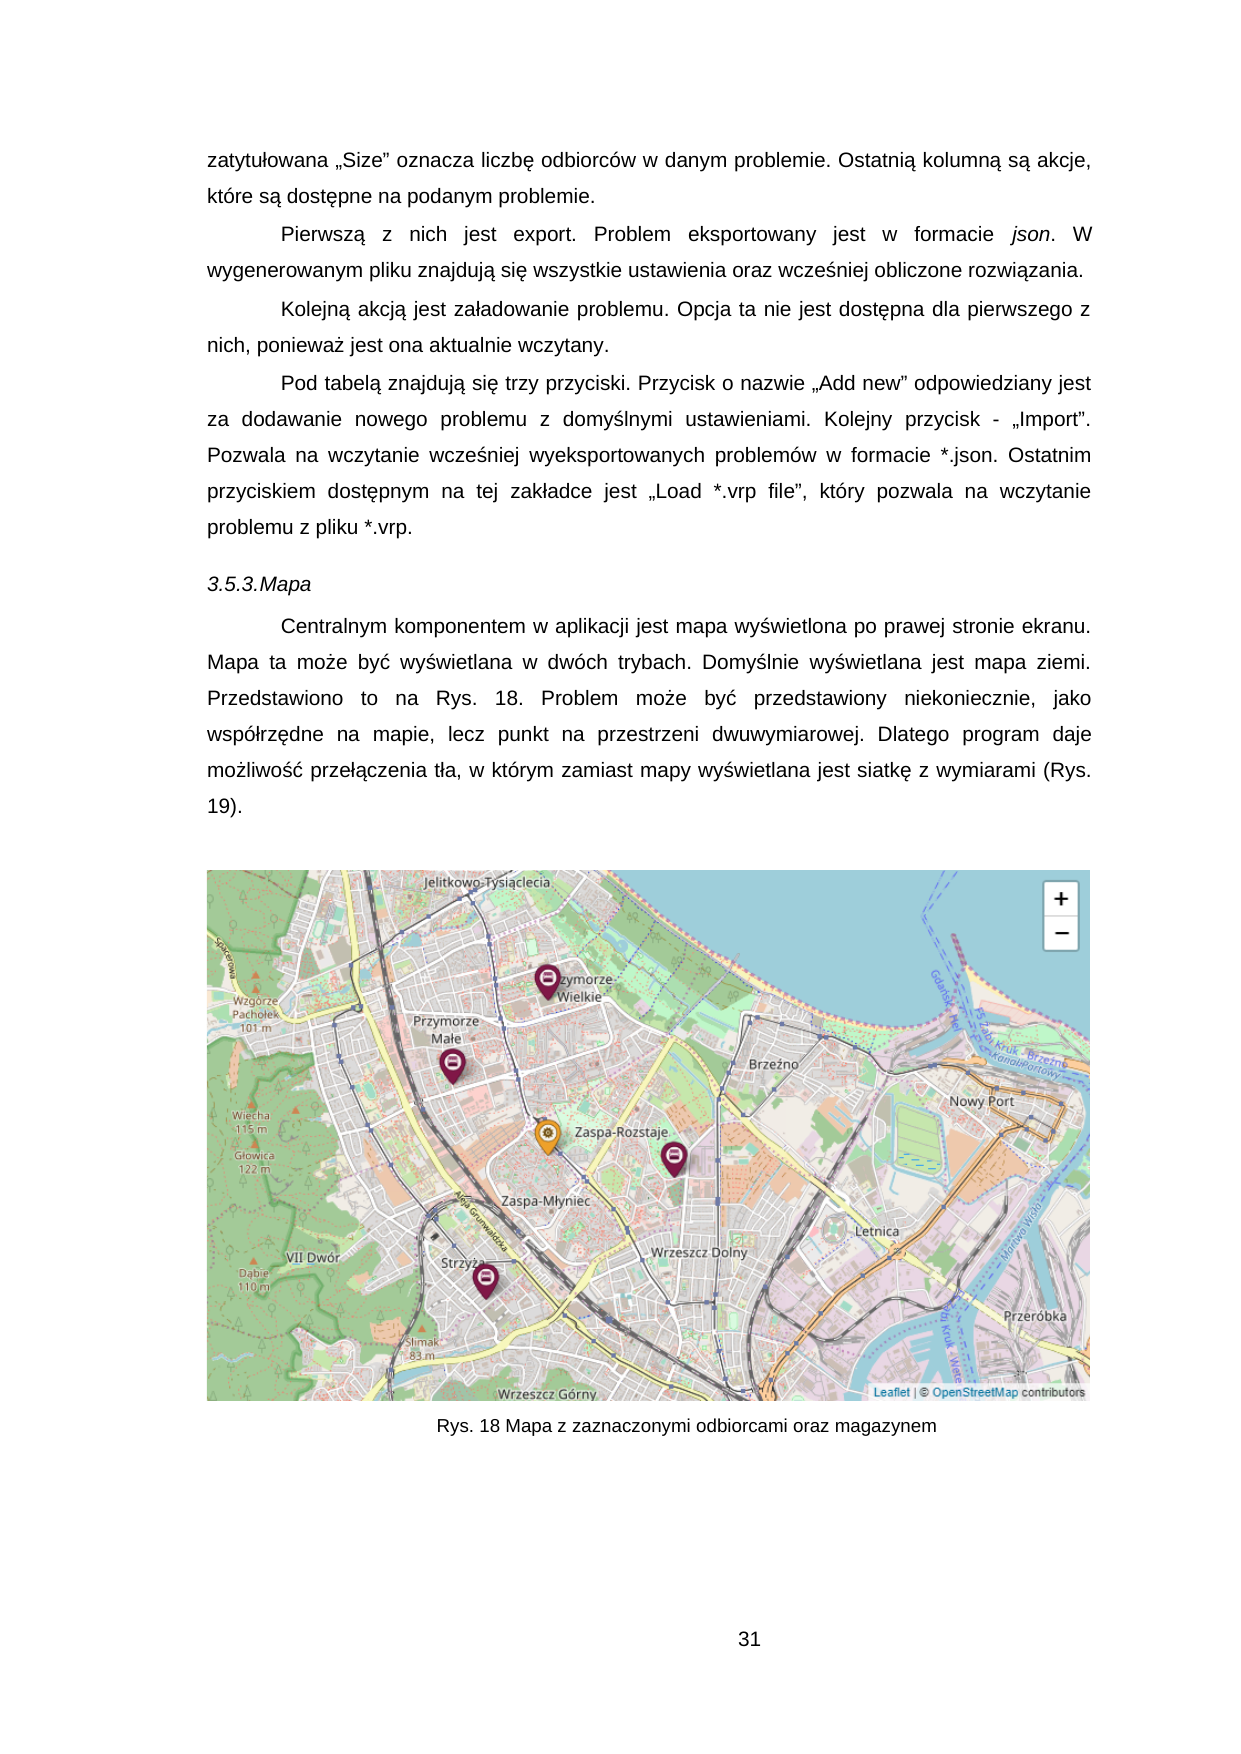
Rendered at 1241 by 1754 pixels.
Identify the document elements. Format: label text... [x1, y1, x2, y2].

text Rys. 18 Mapa z zaznaczonymi odbiorcami oraz magazynem [207, 1415, 1092, 1436]
text Centralnym komponentem w aplikacji jest mapa wyświetlona po prawej stronie ekranu. Mapa ta może być wyświetlana w dwóch trybach. Domyślnie wyświetlana jest mapa ziemi. Przedstawiono to na Rys. 18. Problem może być przedstawiony niekoniecznie, jako współrzędne na mapie, lecz punkt na przestrzeni dwuwymiarowej. Dlatego program daje możliwość przełączenia tła, w którym zamiast mapy wyświetlana jest siatkę z wymiarami (Rys. 19). [207, 614, 1092, 817]
subtitle Mapa [207, 572, 1092, 596]
text Pierwszą z nich jest export. Problem eksportowany jest w formacie json. W wygenerowanym pliku znajdują się wszystkie ustawienia oraz wcześniej obliczone rozwiązania. [207, 222, 1092, 282]
text Kolejną akcją jest załadowanie problemu. Opcja ta nie jest dostępna dla pierwszego z nich, ponieważ jest ona aktualnie wczytany. [207, 297, 1092, 357]
picture [206, 870, 1090, 1401]
text Pod tabelą znajdują się trzy przyciski. Przycisk o nazwie „Add new” odpowiedziany jest za dodawanie nowego problemu z domyślnymi ustawieniami. Kolejny przycisk - „Import”. Pozwala na wczytanie wcześniej wyeksportowanych problemów w formacie *.json. Ostatnim przyciskiem dostępnym na tej zakładce jest „Load *.vrp file”, który pozwala na wczytanie problemu z pliku *.vrp. [207, 371, 1092, 539]
